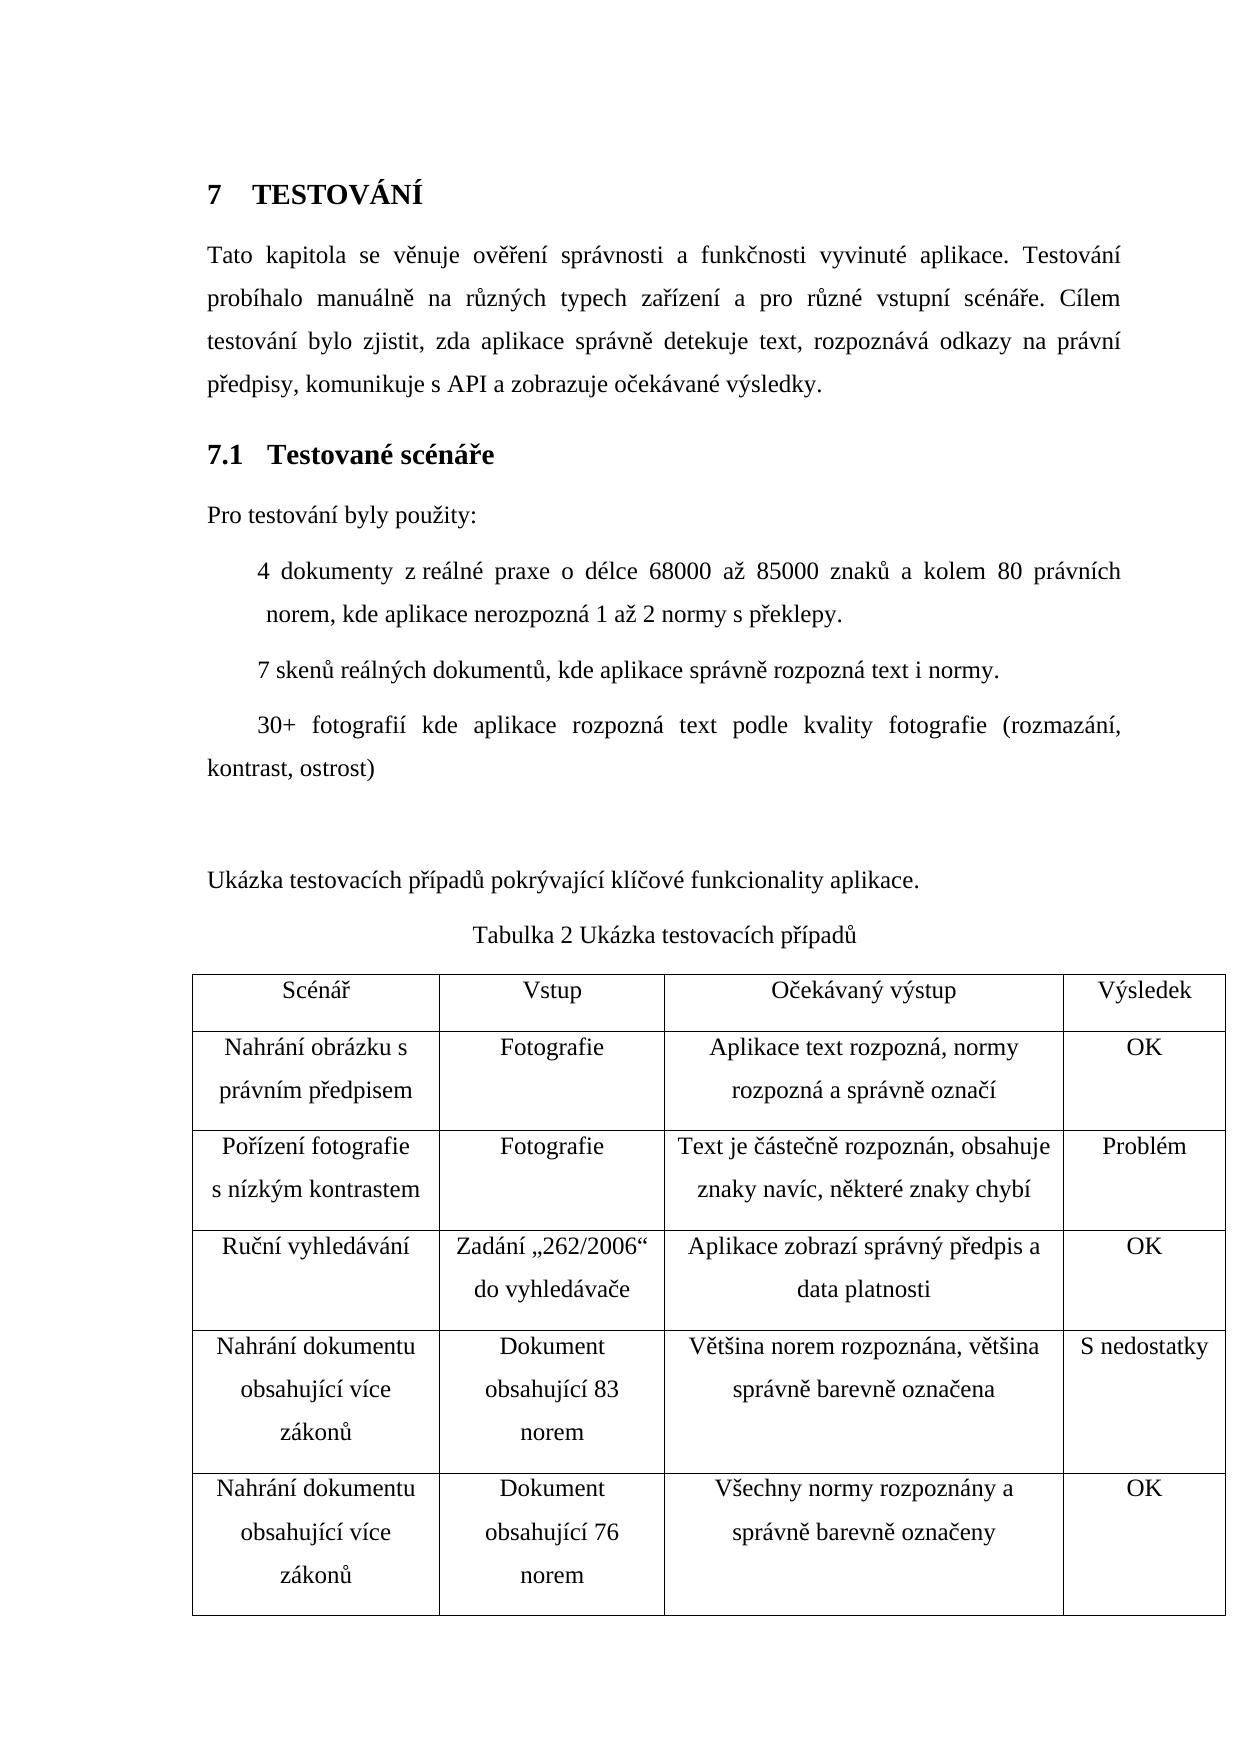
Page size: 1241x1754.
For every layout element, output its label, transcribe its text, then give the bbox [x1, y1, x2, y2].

table_cell Text je částečně rozpoznán, obsahuje znaky navíc, některé znaky chybí [665, 1131, 1063, 1230]
table_header Výsledek [1064, 975, 1225, 1031]
table_cell Nahrání obrázku s právním předpisem [193, 1032, 439, 1130]
table_cell Nahrání dokumentu obsahující více zákonů [193, 1474, 439, 1615]
table_cell OK [1064, 1474, 1225, 1615]
table_cell Nahrání dokumentu obsahující více zákonů [193, 1331, 439, 1472]
table_cell Aplikace zobrazí správný předpis a data platnosti [665, 1231, 1063, 1330]
table_cell Zadání „262/2006“ do vyhledávače [440, 1231, 664, 1330]
table_cell Dokument obsahující 76 norem [440, 1474, 664, 1615]
text Pro testování byly použity: [207, 500, 1122, 529]
table_cell Pořízení fotografie s nízkým kontrastem [193, 1131, 439, 1230]
table_header Vstup [440, 975, 664, 1031]
text 4 dokumenty z reálné praxe o délce 68000 až 85000 znaků a kolem 80 právních norem, kde aplikace nerozpozná 1 až 2 normy s překlepy. [257, 556, 1122, 628]
table_cell Aplikace text rozpozná, normy rozpozná a správně označí [665, 1032, 1063, 1130]
table_cell Ruční vyhledávání [193, 1231, 439, 1330]
table_cell Dokument obsahující 83 norem [440, 1331, 664, 1472]
table_header Scénář [193, 975, 439, 1031]
table_cell Většina norem rozpoznána, většina správně barevně označena [665, 1331, 1063, 1472]
table_cell Fotografie [440, 1131, 664, 1230]
table_cell OK [1064, 1032, 1225, 1130]
text Tato kapitola se věnuje ověření správnosti a funkčnosti vyvinuté aplikace. Testování probíhalo manuálně na různých typech zařízení a pro různé vstupní scénáře. Cílem testování bylo zjistit, zda aplikace správně detekuje text, rozpoznává odkazy na právní předpisy, komunikuje s API a zobrazuje očekávané výsledky. [207, 240, 1122, 398]
table_cell OK [1064, 1231, 1225, 1330]
text Ukázka testovacích případů pokrývající klíčové funkcionality aplikace. [207, 865, 1122, 893]
text Testované scénáře [207, 437, 1122, 471]
table_cell S nedostatky [1064, 1331, 1225, 1472]
text Testování [207, 177, 1122, 211]
table_cell Problém [1064, 1131, 1225, 1230]
text 30+ fotografií kde aplikace rozpozná text podle kvality fotografie (rozmazání, kontrast, ostrost) [207, 710, 1122, 782]
table_header Očekávaný výstup [665, 975, 1063, 1031]
text 7 skenů reálných dokumentů, kde aplikace správně rozpozná text i normy. [207, 655, 1122, 683]
table_cell Fotografie [440, 1032, 664, 1130]
table_cell Všechny normy rozpoznány a správně barevně označeny [665, 1474, 1063, 1615]
